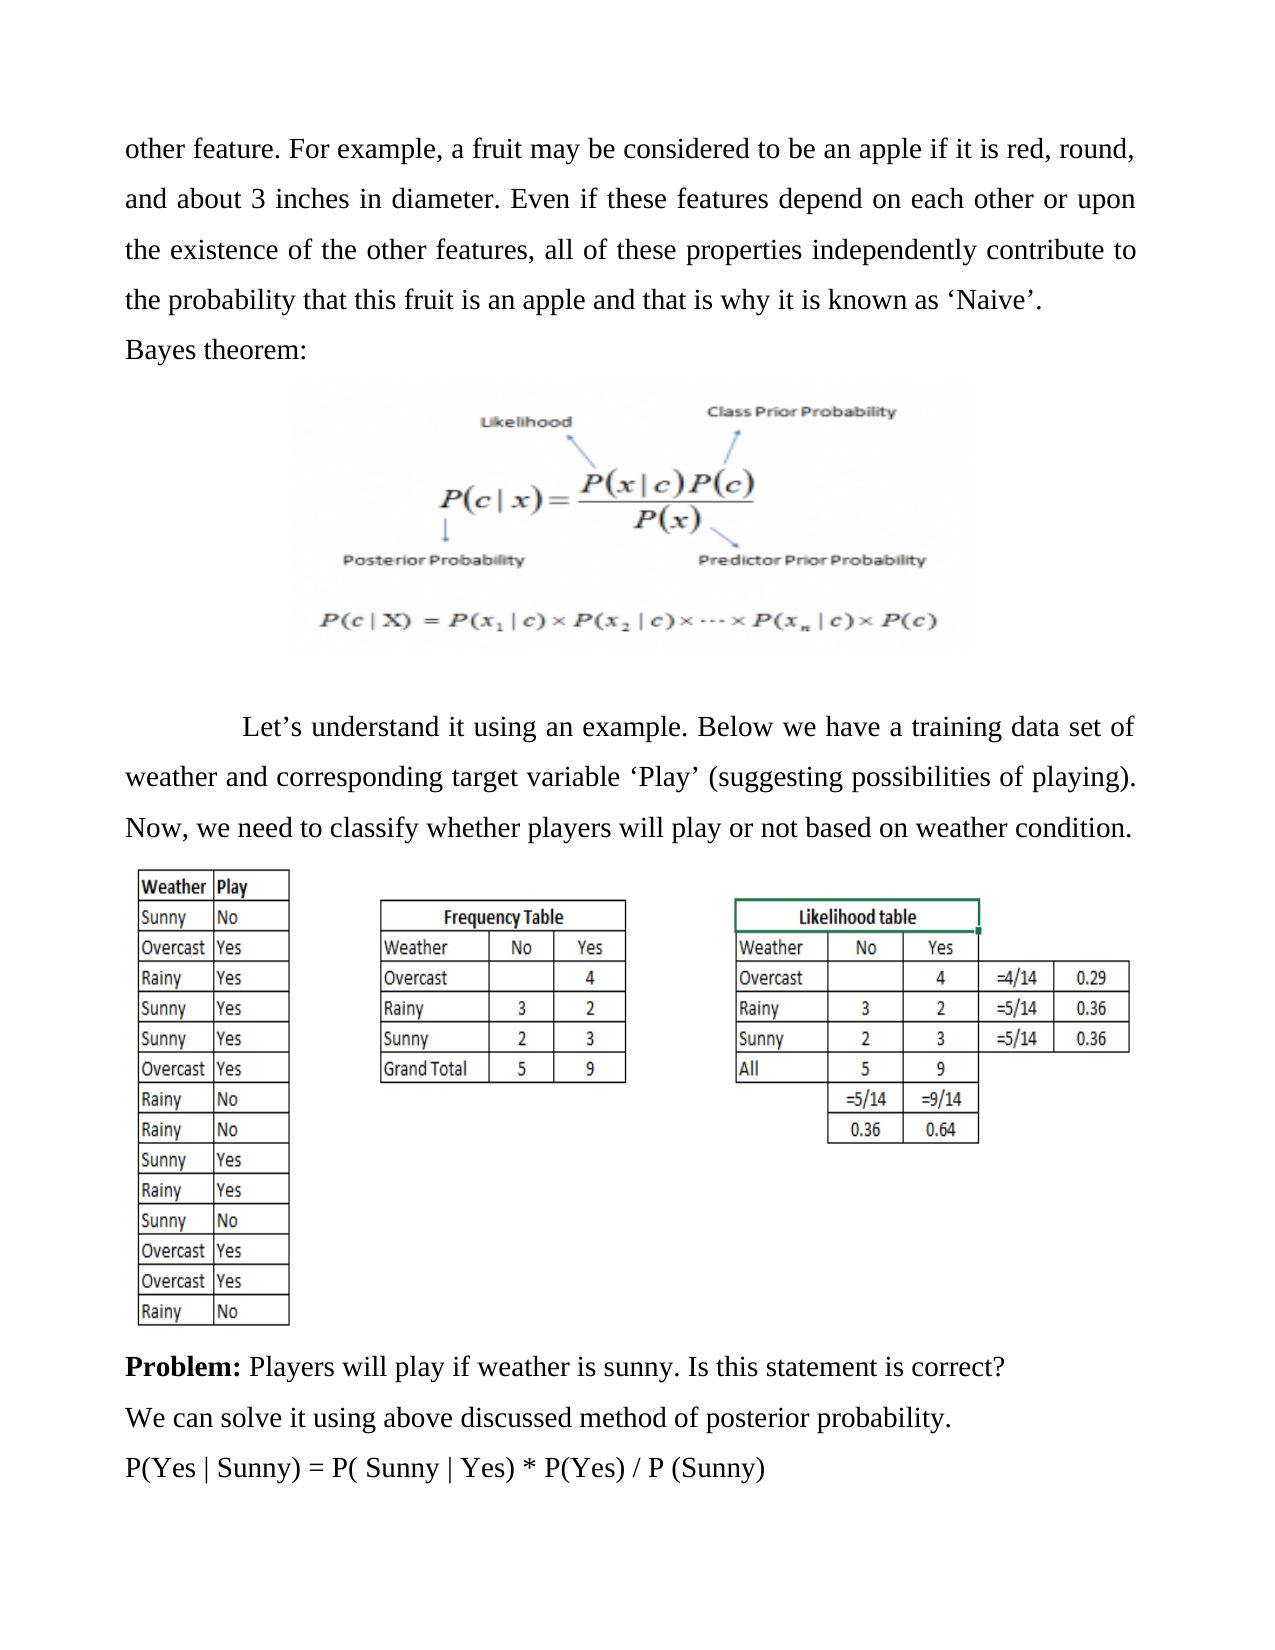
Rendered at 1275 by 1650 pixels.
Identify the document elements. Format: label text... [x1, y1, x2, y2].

picture [290, 382, 973, 652]
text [125, 131, 1137, 316]
text We can solve it using above discussed method of posterior probability. [125, 1400, 1137, 1433]
text Problem: Players will play if weather is sunny. Is this statement is correct? [125, 1349, 1137, 1383]
text P(Yes | Sunny) = P( Sunny | Yes) * P(Yes) / P (Sunny) [125, 1450, 1137, 1483]
picture [125, 860, 1138, 1335]
text Let’s understand it using an example. Below we have a training data set of weather and corresponding target variable ‘Play’ (suggesting possibilities of playing). Now, we need to classify whether players will play or not based on weather condition. [125, 709, 1137, 843]
text Bayes theorem: [125, 332, 1137, 366]
